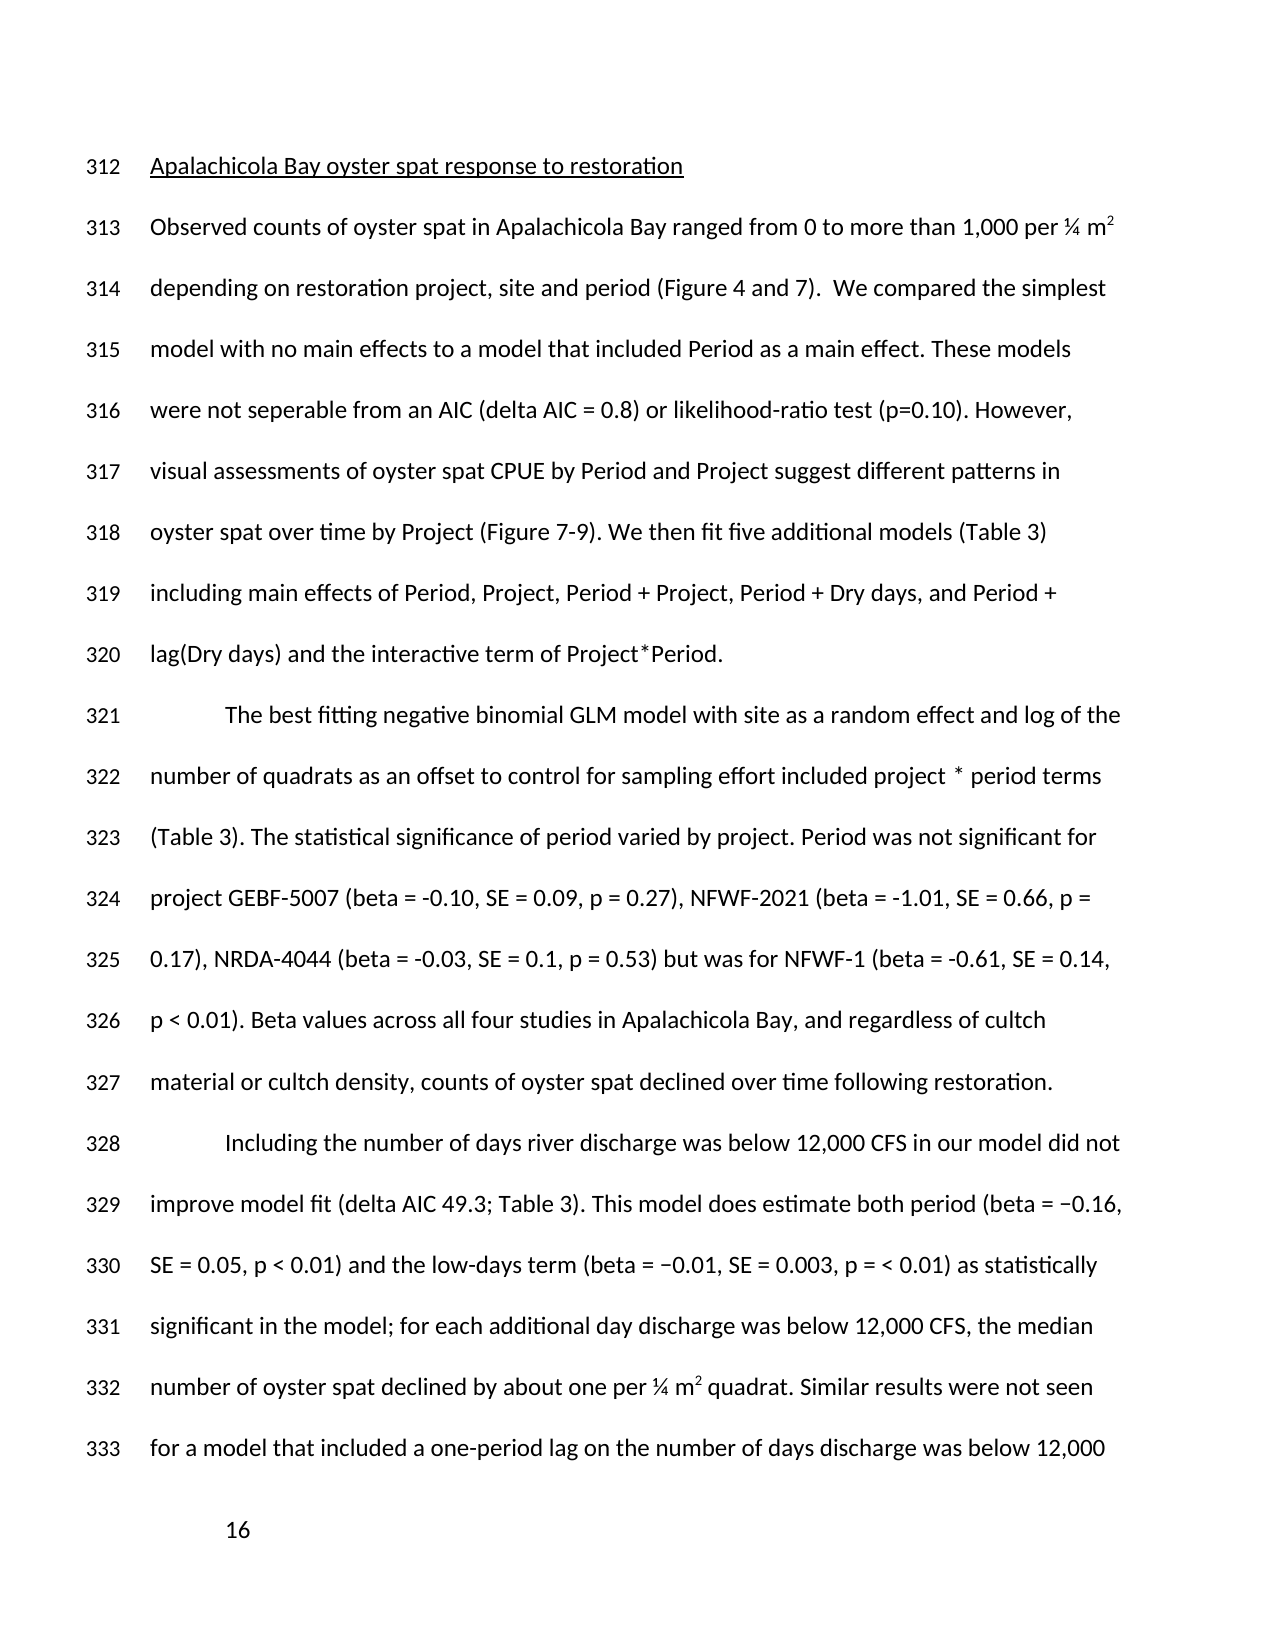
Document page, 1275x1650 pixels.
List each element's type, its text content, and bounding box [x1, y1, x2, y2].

subtitle Apalachicola Bay oyster spat response to restoration [150, 150, 1125, 181]
text Observed counts of oyster spat in Apalachicola Bay ranged from 0 to more than 1,000 per ¼ m2 depending on restoration project, site and period (Figure 4 and 7). We compared the simplest model with no main effects to a model that included Period as a main effect. These models were not seperable from an AIC (delta AIC = 0.8) or likelihood-ratio test (p=0.10). However, visual assessments of oyster spat CPUE by Period and Project suggest different patterns in oyster spat over time by Project (Figure 7-9). We then fit five additional models (Table 3) including main effects of Period, Project, Period + Project, Period + Dry days, and Period + lag(Dry days) and the interactive term of Project*Period. [150, 211, 1125, 669]
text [150, 1127, 1125, 1462]
text The best fitting negative binomial GLM model with site as a random effect and log of the number of quadrats as an offset to control for sampling effort included project * period terms (Table 3). The statistical significance of period varied by project. Period was not significant for project GEBF-5007 (beta = -0.10, SE = 0.09, p = 0.27), NFWF-2021 (beta = -1.01, SE = 0.66, p = 0.17), NRDA-4044 (beta = -0.03, SE = 0.1, p = 0.53) but was for NFWF-1 (beta = -0.61, SE = 0.14, p < 0.01). Beta values across all four studies in Apalachicola Bay, and regardless of cultch material or cultch density, counts of oyster spat declined over time following restoration. [150, 699, 1125, 1096]
